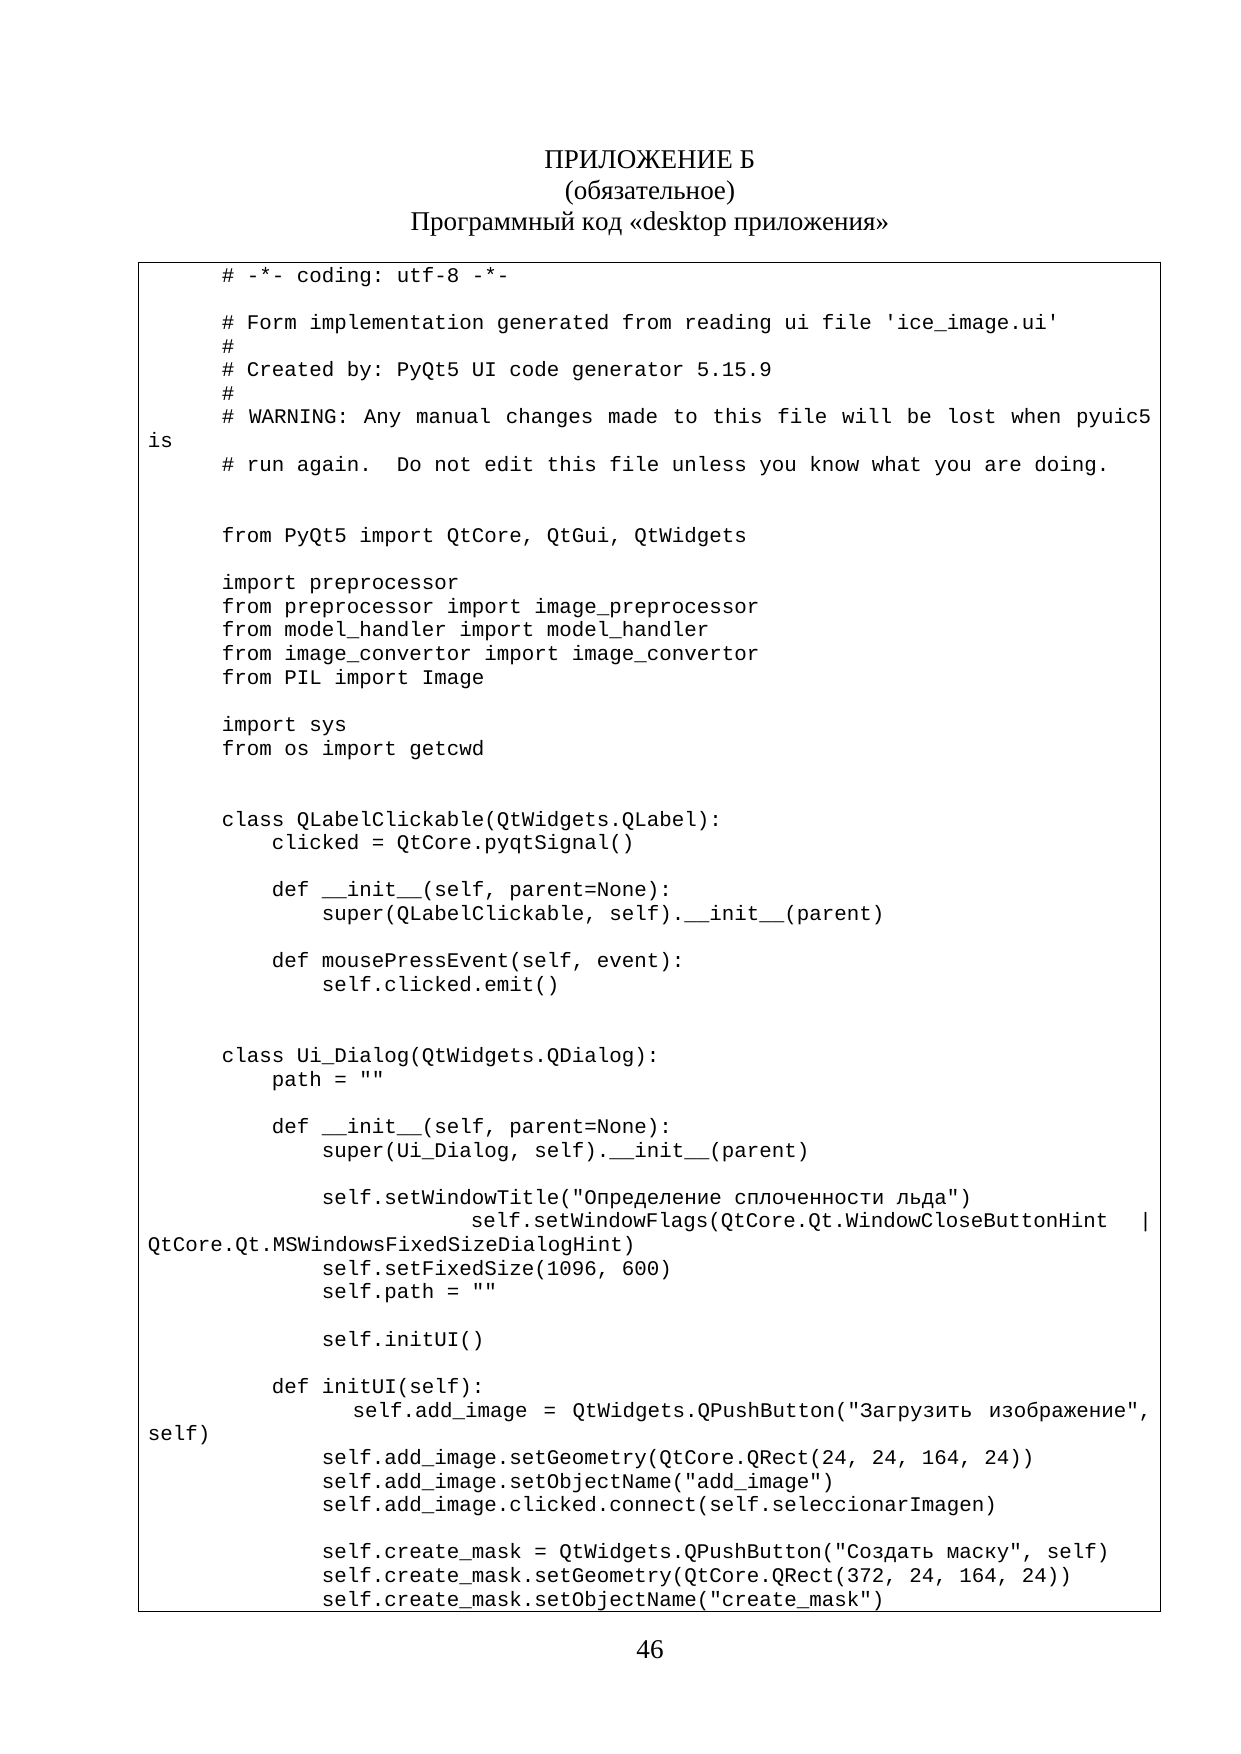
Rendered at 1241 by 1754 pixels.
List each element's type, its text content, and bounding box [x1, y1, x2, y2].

text self.create_mask.setGeometry(QtCore.QRect(372, 24, 164, 24)) [148, 1565, 1152, 1589]
text self.add_image.setObjectName("add_image") [148, 1471, 1152, 1494]
text from preprocessor import image_preprocessor [148, 596, 1152, 619]
text self.setWindowFlags(QtCore.Qt.WindowCloseButtonHint | QtCore.Qt.MSWindowsFixedSizeDialogHint) [148, 1211, 1152, 1258]
text class Ui_Dialog(QtWidgets.QDialog): [148, 1045, 1152, 1069]
text import sys [148, 714, 1152, 738]
text self.path = "" [148, 1281, 1152, 1305]
text super(Ui_Dialog, self).__init__(parent) [148, 1139, 1152, 1163]
text clicked = QtCore.pyqtSignal() [148, 832, 1152, 856]
text def __init__(self, parent=None): [148, 1116, 1152, 1139]
text # run again. Do not edit this file unless you know what you are doing. [148, 454, 1152, 477]
text # [148, 336, 1152, 359]
text self.initUI() [148, 1329, 1152, 1352]
text from PIL import Image [148, 667, 1152, 690]
text def initUI(self): [148, 1376, 1152, 1400]
text self.add_image.clicked.connect(self.seleccionarImagen) [148, 1494, 1152, 1518]
text super(QLabelClickable, self).__init__(parent) [148, 903, 1152, 927]
text from model_handler import model_handler [148, 619, 1152, 643]
text # -*- coding: utf-8 -*- [139, 263, 1160, 288]
text # Created by: PyQt5 UI code generator 5.15.9 [148, 359, 1152, 383]
text # WARNING: Any manual changes made to this file will be lost when pyuic5 is [148, 407, 1152, 454]
text path = "" [148, 1069, 1152, 1092]
text self.setWindowTitle("Определение сплоченности льда") [148, 1187, 1152, 1211]
text from PyQt5 import QtCore, QtGui, QtWidgets [148, 525, 1152, 548]
text self.setFixedSize(1096, 600) [148, 1258, 1152, 1281]
text class QLabelClickable(QtWidgets.QLabel): [148, 808, 1152, 832]
text # Form implementation generated from reading ui file 'ice_image.ui' [148, 312, 1152, 336]
text self.add_image = QtWidgets.QPushButton("Загрузить изображение", self) [148, 1400, 1152, 1447]
text Приложение б (обязательное) Программный код «desktop приложения» [148, 143, 1152, 237]
text import preprocessor [148, 572, 1152, 596]
text def mousePressEvent(self, event): [148, 950, 1152, 974]
text self.create_mask = QtWidgets.QPushButton("Создать маску", self) [148, 1542, 1152, 1565]
text # [148, 383, 1152, 407]
text def __init__(self, parent=None): [148, 879, 1152, 903]
text from os import getcwd [148, 738, 1152, 761]
text self.clicked.emit() [148, 974, 1152, 998]
text self.create_mask.setObjectName("create_mask") [148, 1589, 1152, 1611]
text self.add_image.setGeometry(QtCore.QRect(24, 24, 164, 24)) [148, 1447, 1152, 1471]
text from image_convertor import image_convertor [148, 643, 1152, 667]
